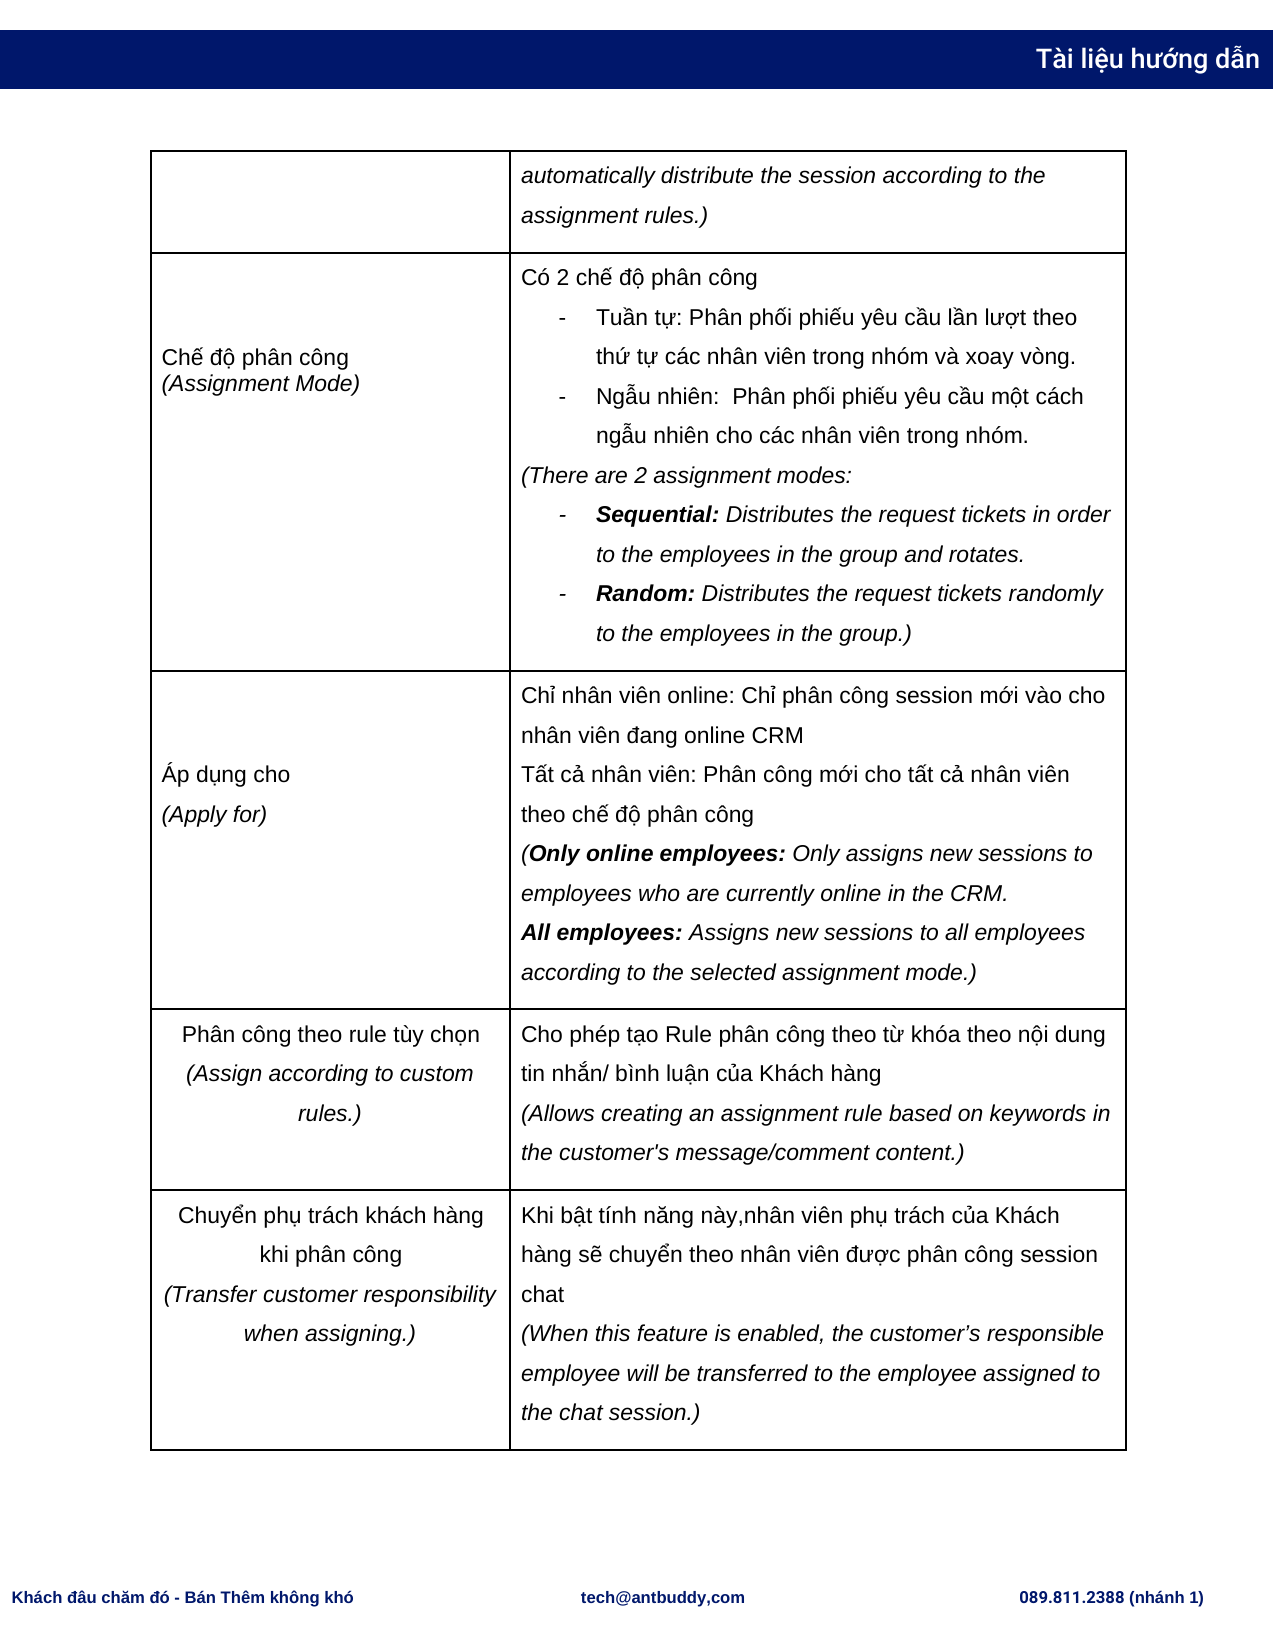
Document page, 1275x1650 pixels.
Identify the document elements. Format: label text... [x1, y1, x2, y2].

table_cell Cho phép tạo Rule phân công theo từ khóa theo nội dung tin nhắn/ bình luận của Khách hàng (Allows creating an assignment rule based on keywords in the customer's message/comment content.) [511, 1010, 1125, 1189]
table_cell Có 2 chế độ phân công Tuần tự: Phân phối phiếu yêu cầu lần lượt theo thứ tự các nhân viên trong nhóm và xoay vòng. Ngẫu nhiên: Phân phối phiếu yêu cầu một cách ngẫu nhiên cho các nhân viên trong nhóm. (There are 2 assignment modes: Sequential: Distributes the request tickets in order to the employees in the group and rotates. Random: Distributes the request tickets randomly to the employees in the group.) [511, 254, 1125, 669]
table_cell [511, 152, 1125, 252]
table_cell Chế độ phân công (Assignment Mode) [152, 254, 509, 669]
table_cell Chỉ nhân viên online: Chỉ phân công session mới vào cho nhân viên đang online CRM Tất cả nhân viên: Phân công mới cho tất cả nhân viên theo chế độ phân công (Only online employees: Only assigns new sessions to employees who are currently online in the CRM. All employees: Assigns new sessions to all employees according to the selected assignment mode.) [511, 672, 1125, 1008]
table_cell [152, 152, 509, 252]
table_cell Áp dụng cho (Apply for) [152, 672, 509, 1008]
table_cell Phân công theo rule tùy chọn (Assign according to custom rules.) [152, 1010, 509, 1189]
table_cell Chuyển phụ trách khách hàng khi phân công (Transfer customer responsibility when assigning.) [152, 1191, 509, 1449]
table_cell Khi bật tính năng này,nhân viên phụ trách của Khách hàng sẽ chuyển theo nhân viên được phân công session chat (When this feature is enabled, the customer’s responsible employee will be transferred to the employee assigned to the chat session.) [511, 1191, 1125, 1449]
